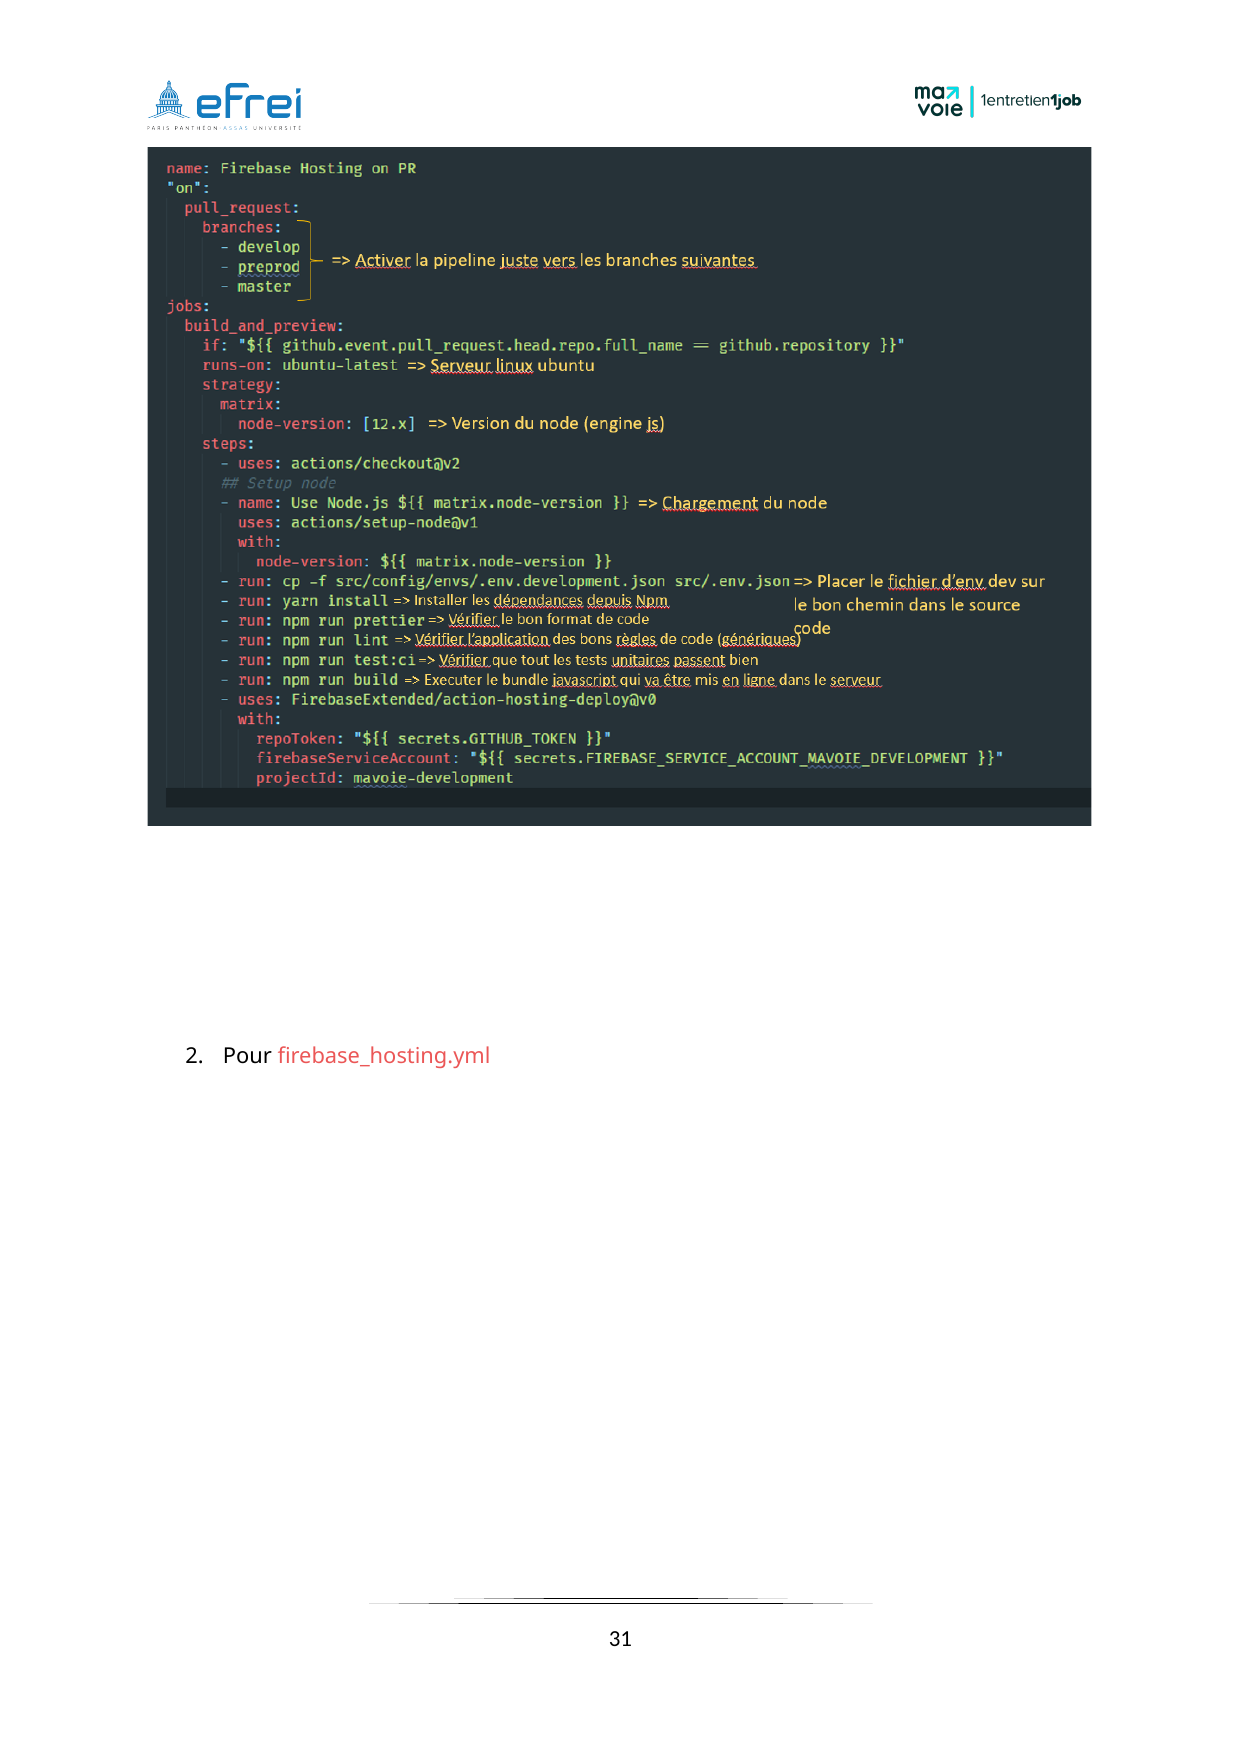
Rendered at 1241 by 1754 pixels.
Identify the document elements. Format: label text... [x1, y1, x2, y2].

picture [147, 147, 1092, 826]
picture [903, 73, 1093, 130]
picture [147, 80, 301, 130]
list Pour firebase_hosting.yml [185, 1039, 1093, 1069]
